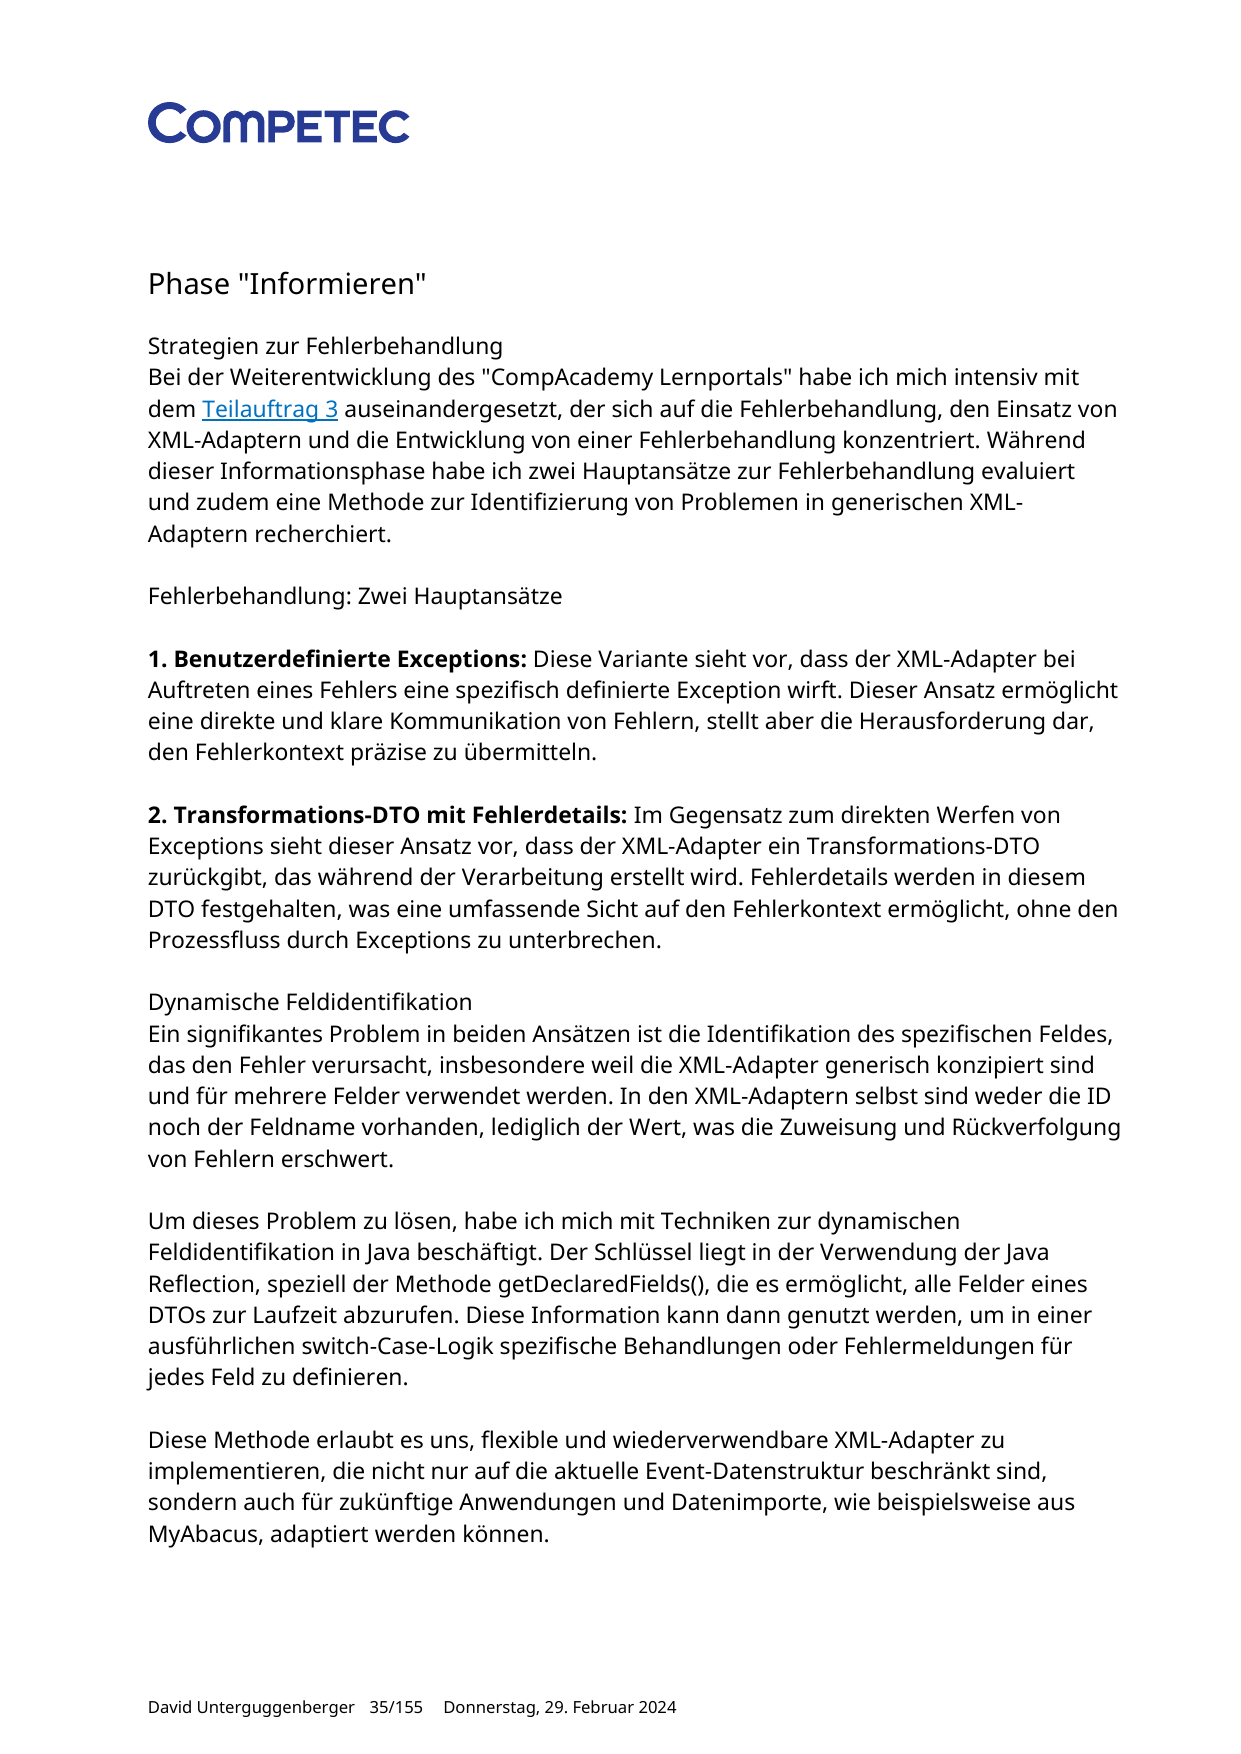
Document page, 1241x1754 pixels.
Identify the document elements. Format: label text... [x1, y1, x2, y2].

text 2. Transformations-DTO mit Fehlerdetails: Im Gegensatz zum direkten Werfen von Exceptions sieht dieser Ansatz vor, dass der XML-Adapter ein Transformations-DTO zurückgibt, das während der Verarbeitung erstellt wird. Fehlerdetails werden in diesem DTO festgehalten, was eine umfassende Sicht auf den Fehlerkontext ermöglicht, ohne den Prozessfluss durch Exceptions zu unterbrechen. [148, 799, 1122, 955]
text Dynamische Feldidentifikation [148, 986, 1122, 1018]
text Ein signifikantes Problem in beiden Ansätzen ist die Identifikation des spezifischen Feldes, das den Fehler verursacht, insbesondere weil die XML-Adapter generisch konzipiert sind und für mehrere Felder verwendet werden. In den XML-Adaptern selbst sind weder die ID noch der Feldname vorhanden, lediglich der Wert, was die Zuweisung und Rückverfolgung von Fehlern erschwert. [148, 1018, 1122, 1174]
text Fehlerbehandlung: Zwei Hauptansätze [148, 580, 1122, 611]
text Bei der Weiterentwicklung des "CompAcademy Lernportals" habe ich mich intensiv mit dem Teilauftrag 3 auseinandergesetzt, der sich auf die Fehlerbehandlung, den Einsatz von XML-Adaptern und die Entwicklung von einer Fehlerbehandlung konzentriert. Während dieser Informationsphase habe ich zwei Hauptansätze zur Fehlerbehandlung evaluiert und zudem eine Methode zur Identifizierung von Problemen in generischen XML-Adaptern recherchiert. [148, 361, 1122, 549]
text 1. Benutzerdefinierte Exceptions: Diese Variante sieht vor, dass der XML-Adapter bei Auftreten eines Fehlers eine spezifisch definierte Exception wirft. Dieser Ansatz ermöglicht eine direkte und klare Kommunikation von Fehlern, stellt aber die Herausforderung dar, den Fehlerkontext präzise zu übermitteln. [148, 643, 1122, 768]
subtitle Phase "Informieren" [148, 263, 1122, 303]
text Um dieses Problem zu lösen, habe ich mich mit Techniken zur dynamischen Feldidentifikation in Java beschäftigt. Der Schlüssel liegt in der Verwendung der Java Reflection, speziell der Methode getDeclaredFields(), die es ermöglicht, alle Felder eines DTOs zur Laufzeit abzurufen. Diese Information kann dann genutzt werden, um in einer ausführlichen switch-Case-Logik spezifische Behandlungen oder Fehlermeldungen für jedes Feld zu definieren. [148, 1205, 1122, 1393]
text Diese Methode erlaubt es uns, flexible und wiederverwendbare XML-Adapter zu implementieren, die nicht nur auf die aktuelle Event-Datenstruktur beschränkt sind, sondern auch für zukünftige Anwendungen und Datenimporte, wie beispielsweise aus MyAbacus, adaptiert werden können. [148, 1424, 1122, 1549]
subtitle Strategien zur Fehlerbehandlung [148, 330, 1122, 361]
